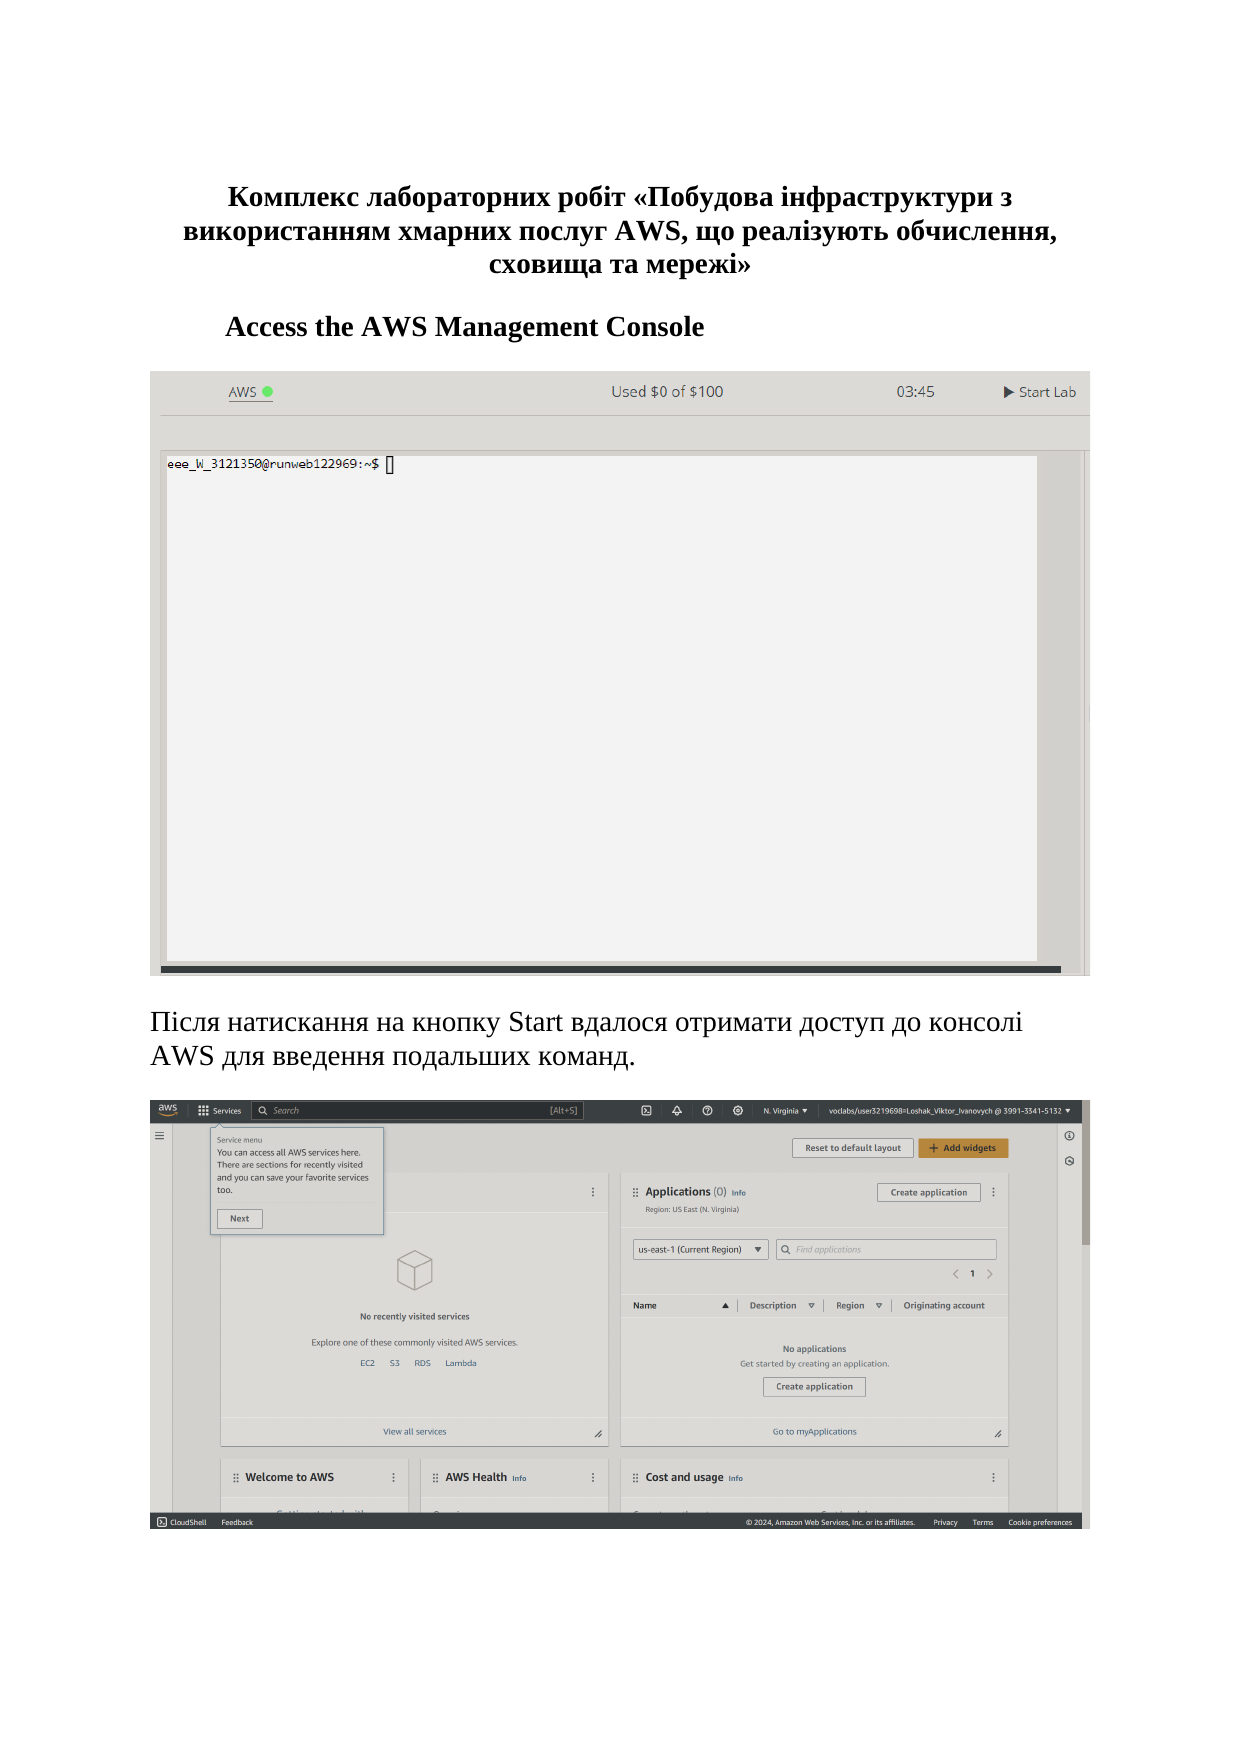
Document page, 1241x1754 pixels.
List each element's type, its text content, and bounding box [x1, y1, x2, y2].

picture [150, 1100, 1091, 1529]
subtitle Access the AWS Management Console [225, 309, 1090, 342]
subtitle Комплекс лабораторних робіт «Побудова інфраструктури з використанням хмарних послуг AWS, що реалізують обчислення, сховища та мережі» [150, 179, 1090, 280]
text Після натискання на кнопку Start вдалося отримати доступ до консолі AWS для введення подальших команд. [150, 1004, 1090, 1072]
picture [150, 371, 1091, 976]
